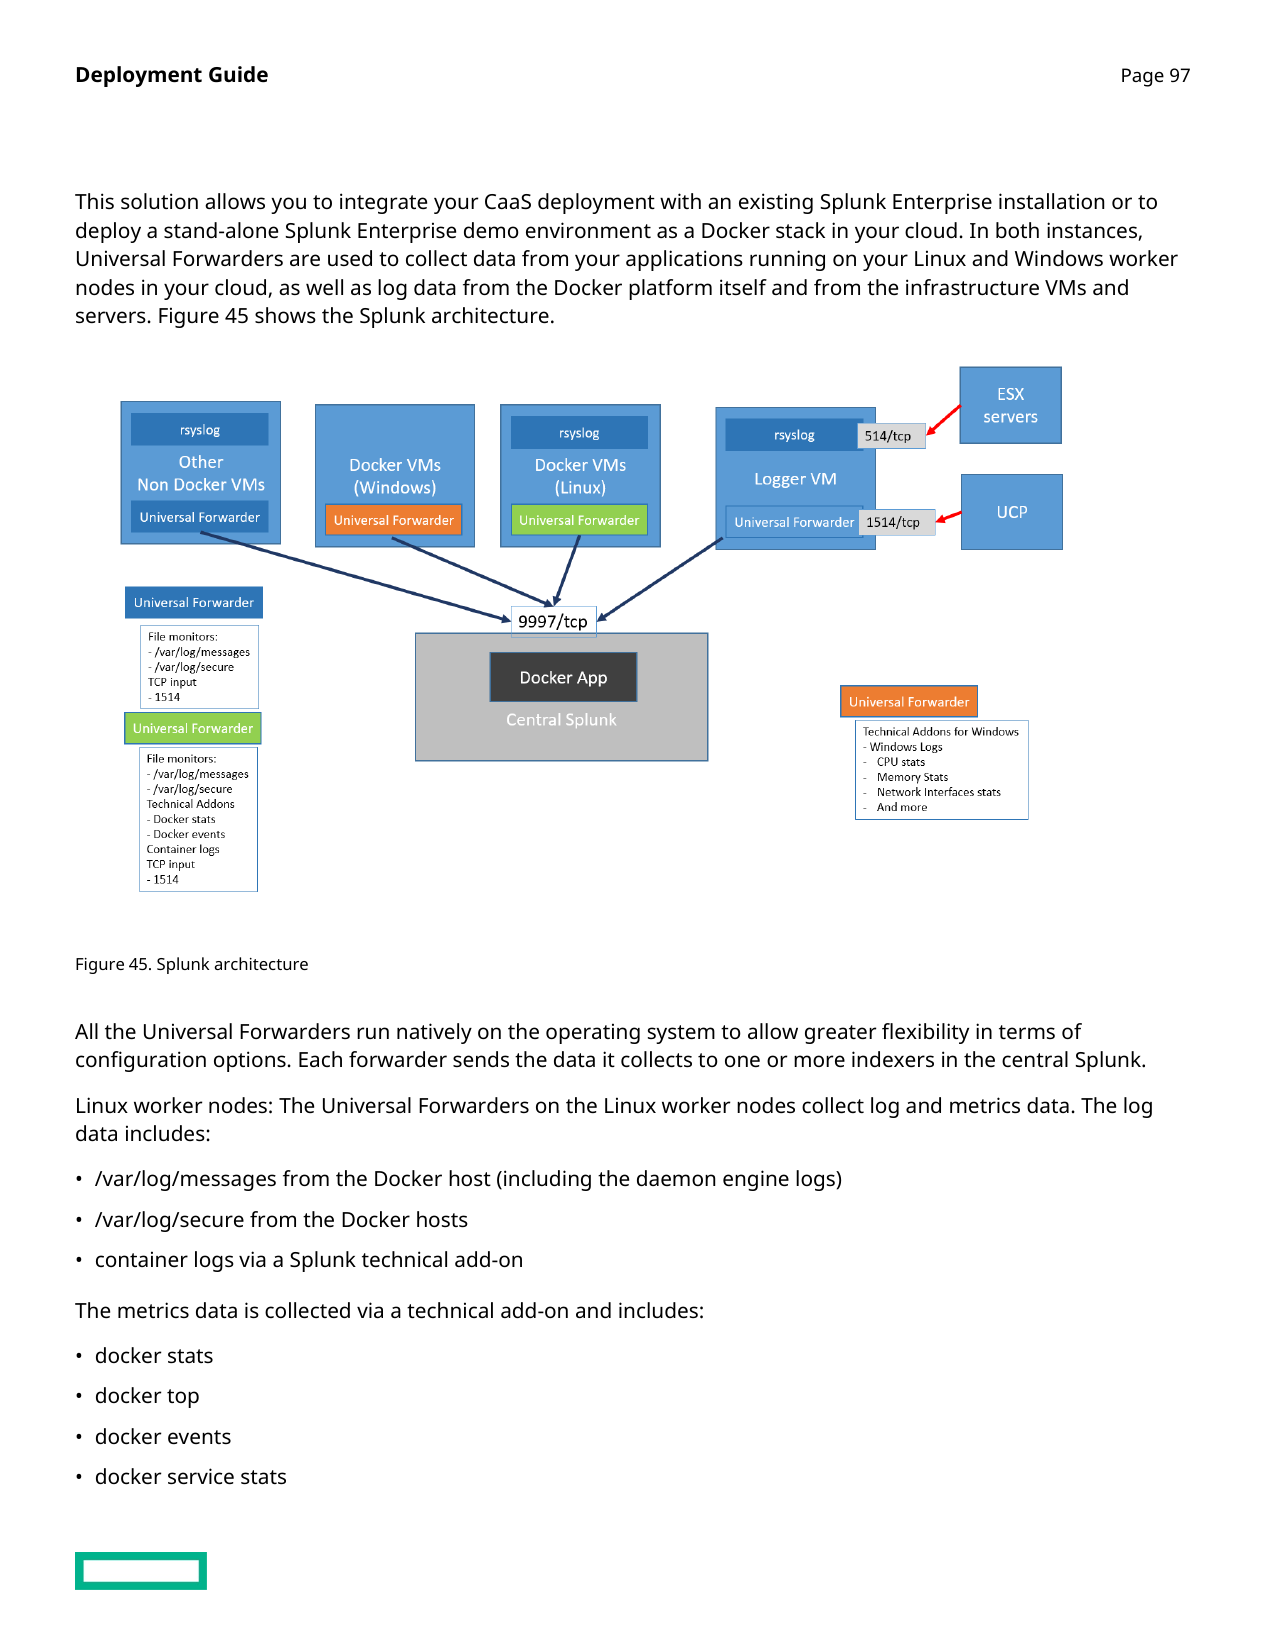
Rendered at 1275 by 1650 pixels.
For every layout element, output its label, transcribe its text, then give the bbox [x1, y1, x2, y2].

picture [75, 1552, 207, 1590]
text /var/log/messages from the Docker host (including the daemon engine logs) [75, 1164, 1200, 1193]
text docker stats [75, 1341, 1200, 1369]
text Figure 45. Splunk architecture [75, 953, 1200, 976]
picture [75, 346, 1079, 912]
text container logs via a Splunk technical add-on [75, 1245, 1200, 1273]
text This solution allows you to integrate your CaaS deployment with an existing Splunk Enterprise installation or to deploy a stand-alone Splunk Enterprise demo environment as a Docker stack in your cloud. In both instances, Universal Forwarders are used to collect data from your applications running on your Linux and Windows worker nodes in your cloud, as well as log data from the Docker platform itself and from the infrastructure VMs and servers. Figure 45 shows the Splunk architecture. [75, 187, 1200, 330]
text The metrics data is collected via a technical add-on and includes: [75, 1296, 1200, 1324]
text Linux worker nodes: The Universal Forwarders on the Linux worker nodes collect log and metrics data. The log data includes: [75, 1091, 1200, 1148]
text /var/log/secure from the Docker hosts [75, 1205, 1200, 1233]
text docker top [75, 1382, 1200, 1410]
text docker events [75, 1422, 1200, 1450]
text All the Universal Forwarders run natively on the operating system to allow greater flexibility in terms of configuration options. Each forwarder sends the data it collects to one or more indexers in the central Splunk. [75, 1017, 1200, 1074]
text docker service stats [75, 1462, 1200, 1491]
